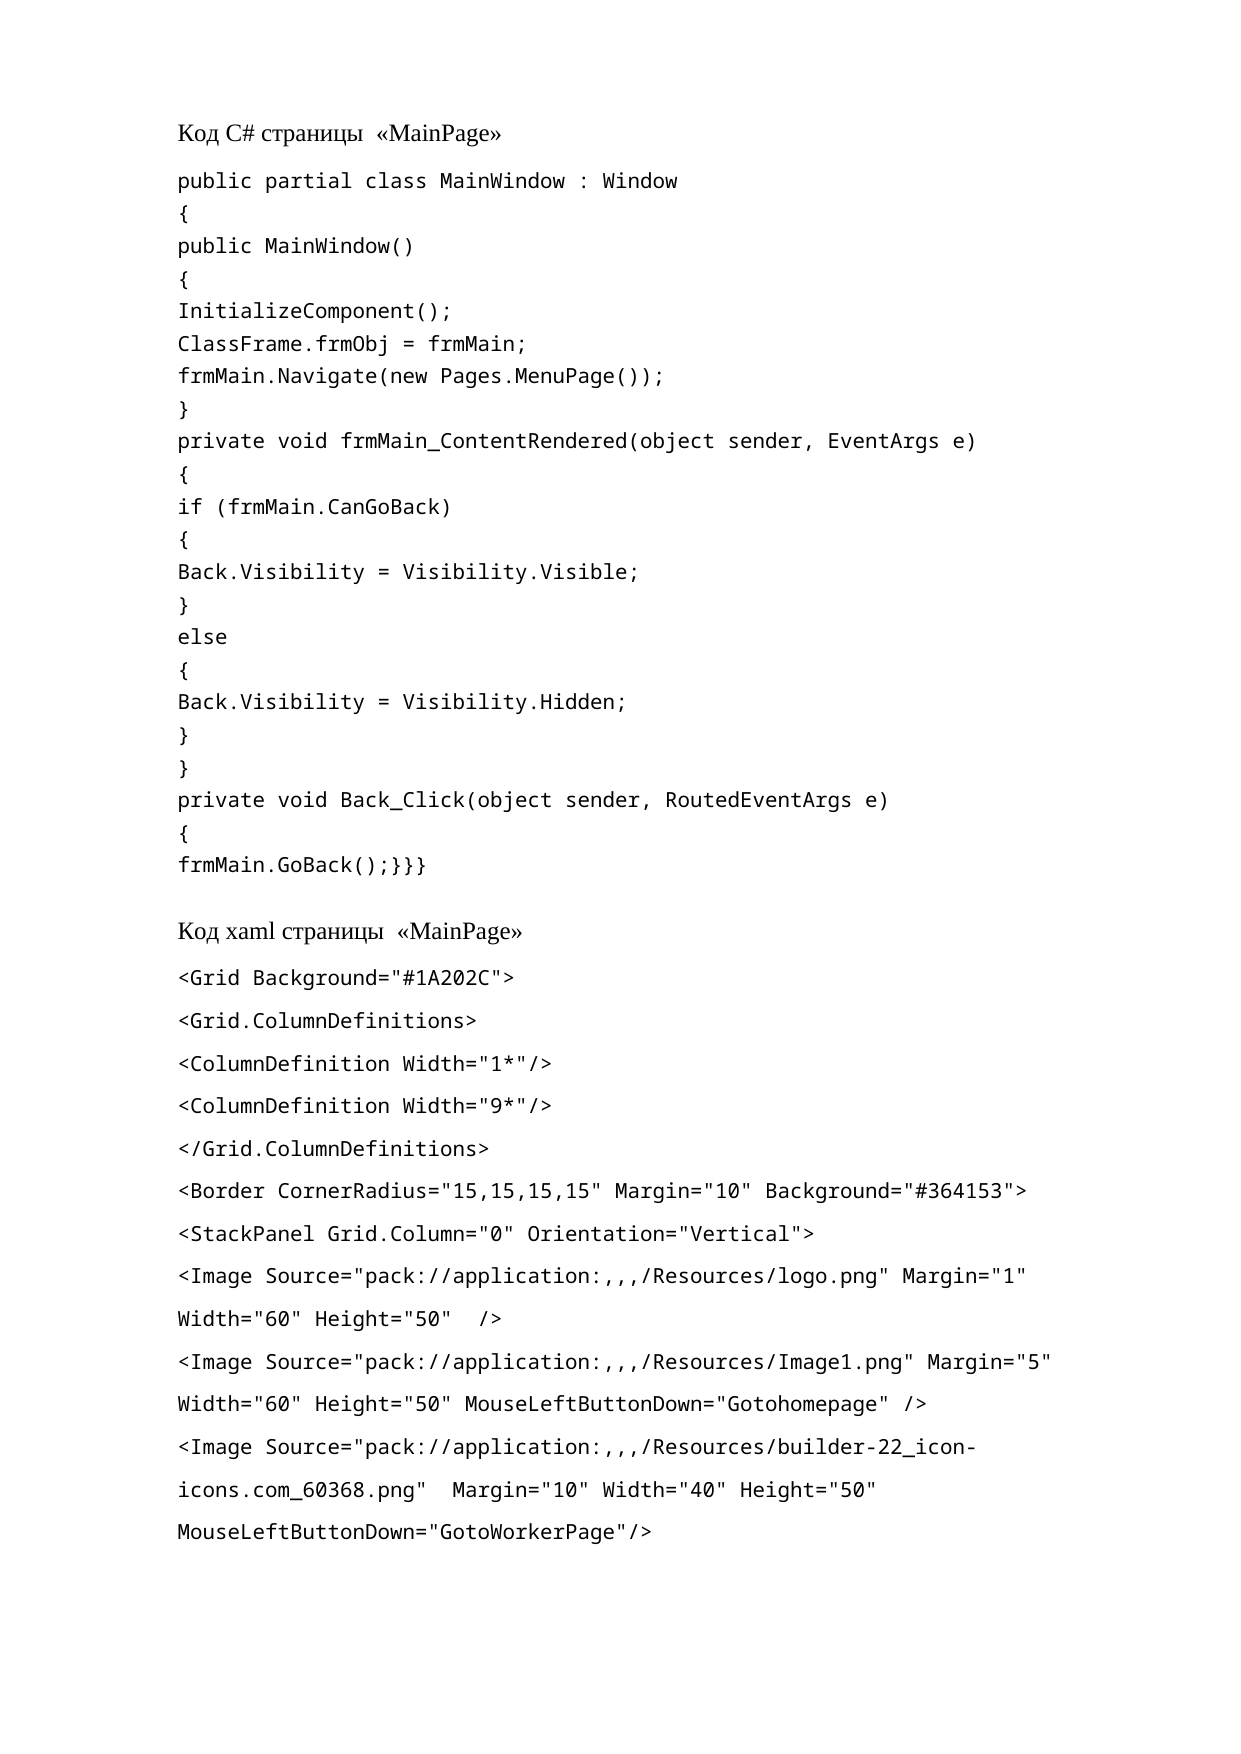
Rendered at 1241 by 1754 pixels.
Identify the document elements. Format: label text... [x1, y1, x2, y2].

text <StackPanel Grid.Column="0" Orientation="Vertical"> [177, 1219, 1152, 1247]
text public MainWindow() [177, 231, 1152, 259]
text <Image Source="pack://application:,,,/Resources/Image1.png" Margin="5" Width="60" Height="50" MouseLeftButtonDown="Gotohomepage" /> [177, 1347, 1152, 1418]
text <Border CornerRadius="15,15,15,15" Margin="10" Background="#364153"> [177, 1176, 1152, 1205]
text { [177, 264, 1152, 292]
text } [177, 394, 1152, 422]
text { [177, 459, 1152, 488]
text private void Back_Click(object sender, RoutedEventArgs e) [177, 785, 1152, 814]
text <ColumnDefinition Width="1*"/> [177, 1049, 1152, 1077]
text else [177, 622, 1152, 651]
text } [177, 590, 1152, 618]
text private void frmMain_ContentRendered(object sender, EventArgs e) [177, 427, 1152, 455]
text frmMain.Navigate(new Pages.MenuPage()); [177, 361, 1152, 390]
text Back.Visibility = Visibility.Hidden; [177, 687, 1152, 716]
text Back.Visibility = Visibility.Visible; [177, 557, 1152, 586]
text <Image Source="pack://application:,,,/Resources/logo.png" Margin="1" Width="60" Height="50" /> [177, 1262, 1152, 1333]
text { [177, 198, 1152, 227]
text Код С# страницы «MainPage» [177, 118, 1152, 147]
text <Grid Background="#1A202C"> [177, 963, 1152, 992]
text { [177, 524, 1152, 553]
text <ColumnDefinition Width="9*"/> [177, 1091, 1152, 1120]
text </Grid.ColumnDefinitions> [177, 1134, 1152, 1162]
text <Image Source="pack://application:,,,/Resources/builder-22_icon-icons.com_60368.png" Margin="10" Width="40" Height="50" MouseLeftButtonDown="GotoWorkerPage"/> [177, 1432, 1152, 1546]
text ClassFrame.frmObj = frmMain; [177, 329, 1152, 357]
text frmMain.GoBack();}}} [177, 851, 1152, 879]
text { [177, 818, 1152, 846]
text if (frmMain.CanGoBack) [177, 492, 1152, 520]
text } [177, 720, 1152, 748]
text } [177, 753, 1152, 781]
text public partial class MainWindow : Window [177, 166, 1152, 194]
text { [177, 655, 1152, 683]
text <Grid.ColumnDefinitions> [177, 1006, 1152, 1034]
text Код xaml страницы «MainPage» [177, 916, 1152, 944]
text InitializeComponent(); [177, 296, 1152, 325]
